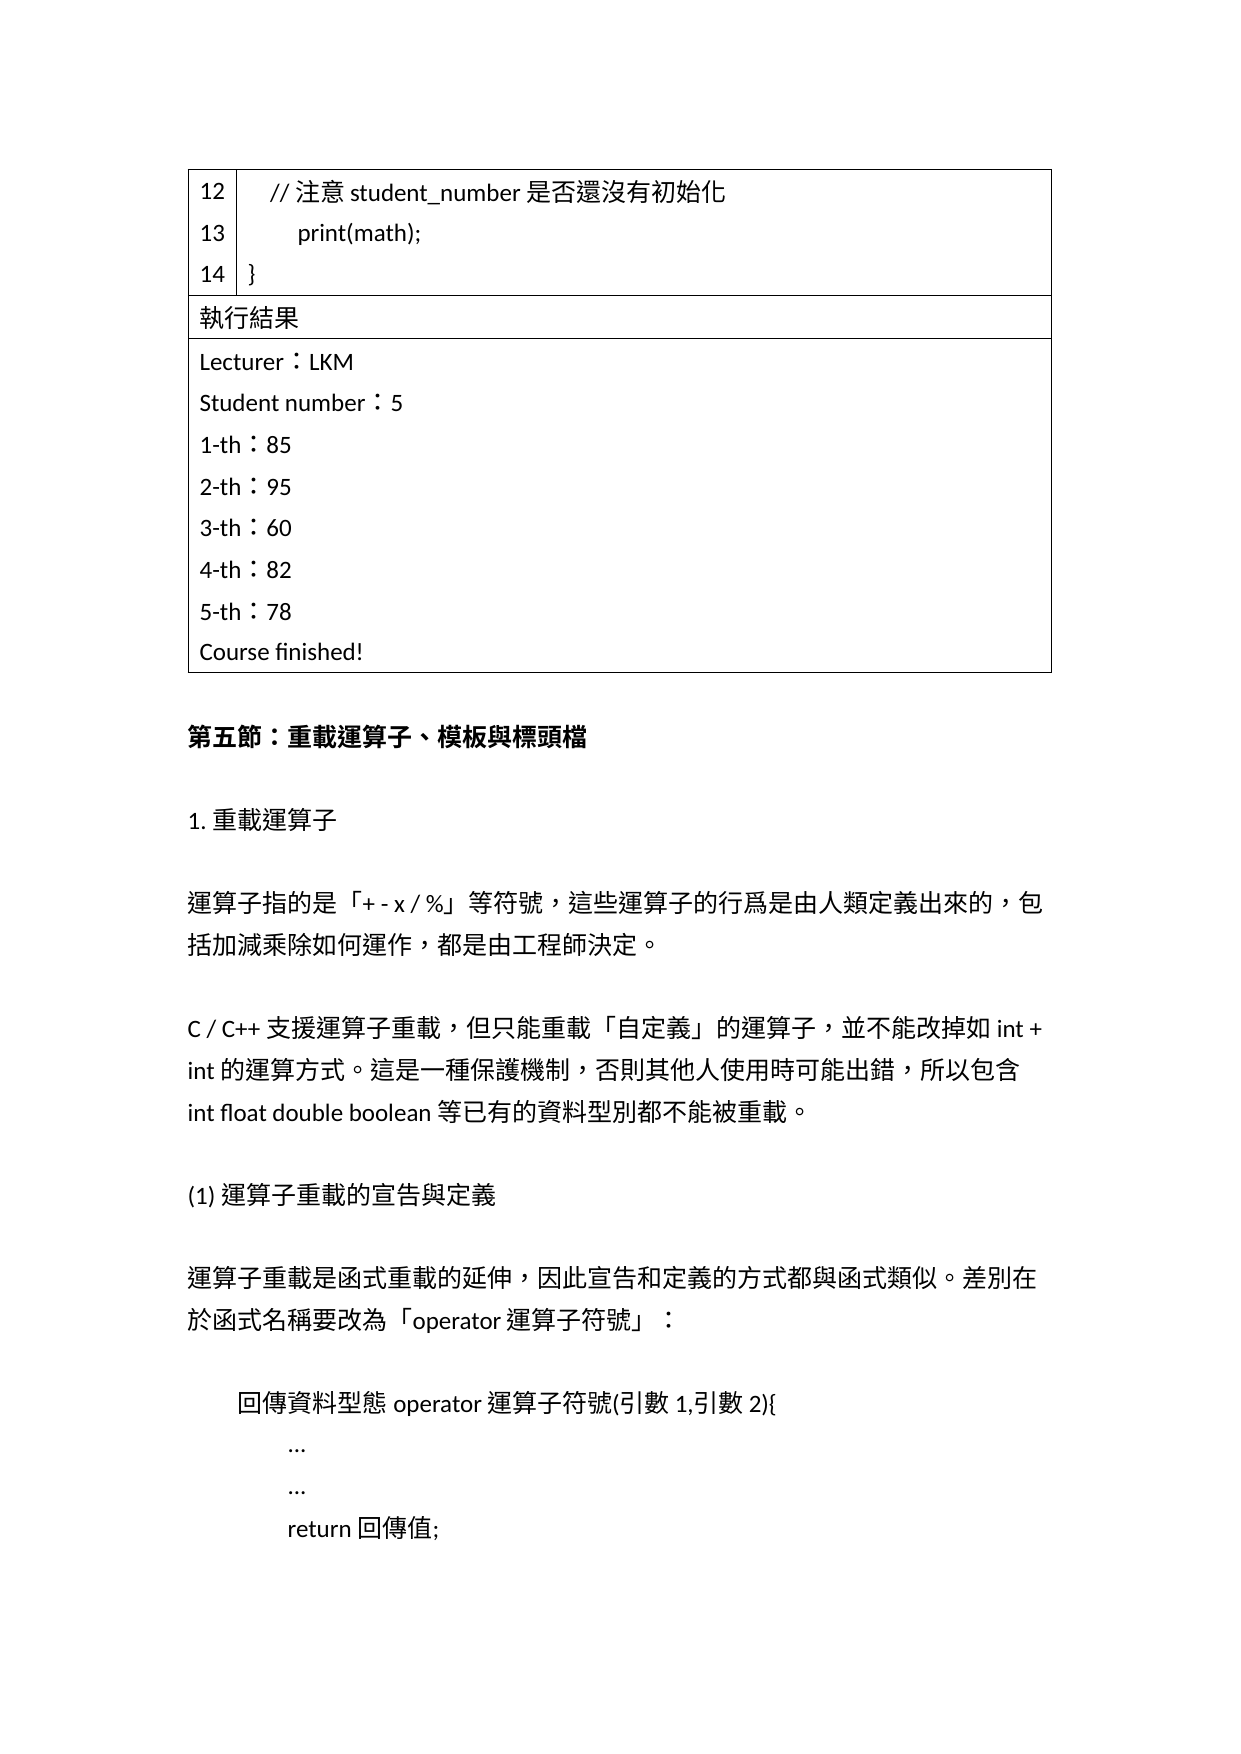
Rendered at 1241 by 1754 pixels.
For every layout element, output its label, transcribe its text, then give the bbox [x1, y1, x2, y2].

text ... [187, 1464, 1053, 1506]
text 回傳資料型態 operator運算子符號(引數1,引數2){ [187, 1381, 1053, 1423]
table_cell Lecturer：LKM Student number：5 1-th：85 2-th：95 3-th：60 4-th：82 5-th：78 Course finished! [189, 339, 1051, 672]
text return 回傳值; [187, 1506, 1053, 1548]
text 運算子重載是函式重載的延伸，因此宣告和定義的方式都與函式類似。差別在於函式名稱要改為「operator運算子符號」： [187, 1256, 1053, 1339]
text 第五節：重載運算子、模板與標頭檔 [187, 714, 1053, 756]
text (1) 運算子重載的宣告與定義 [187, 1173, 1053, 1214]
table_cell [237, 170, 1051, 295]
text C / C++ 支援運算子重載，但只能重載「自定義」的運算子，並不能改掉如 int + int 的運算方式。這是一種保護機制，否則其他人使用時可能出錯，所以包含 int float double boolean 等已有的資料型別都不能被重載。 [187, 1006, 1053, 1131]
text 1. 重載運算子 [187, 798, 1053, 839]
text 運算子指的是「+ - x / %」等符號，這些運算子的行爲是由人類定義出來的，包括加減乘除如何運作，都是由工程師決定。 [187, 881, 1053, 964]
table_cell 執行結果 [189, 296, 1051, 337]
text ... [187, 1423, 1053, 1464]
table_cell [189, 170, 236, 295]
